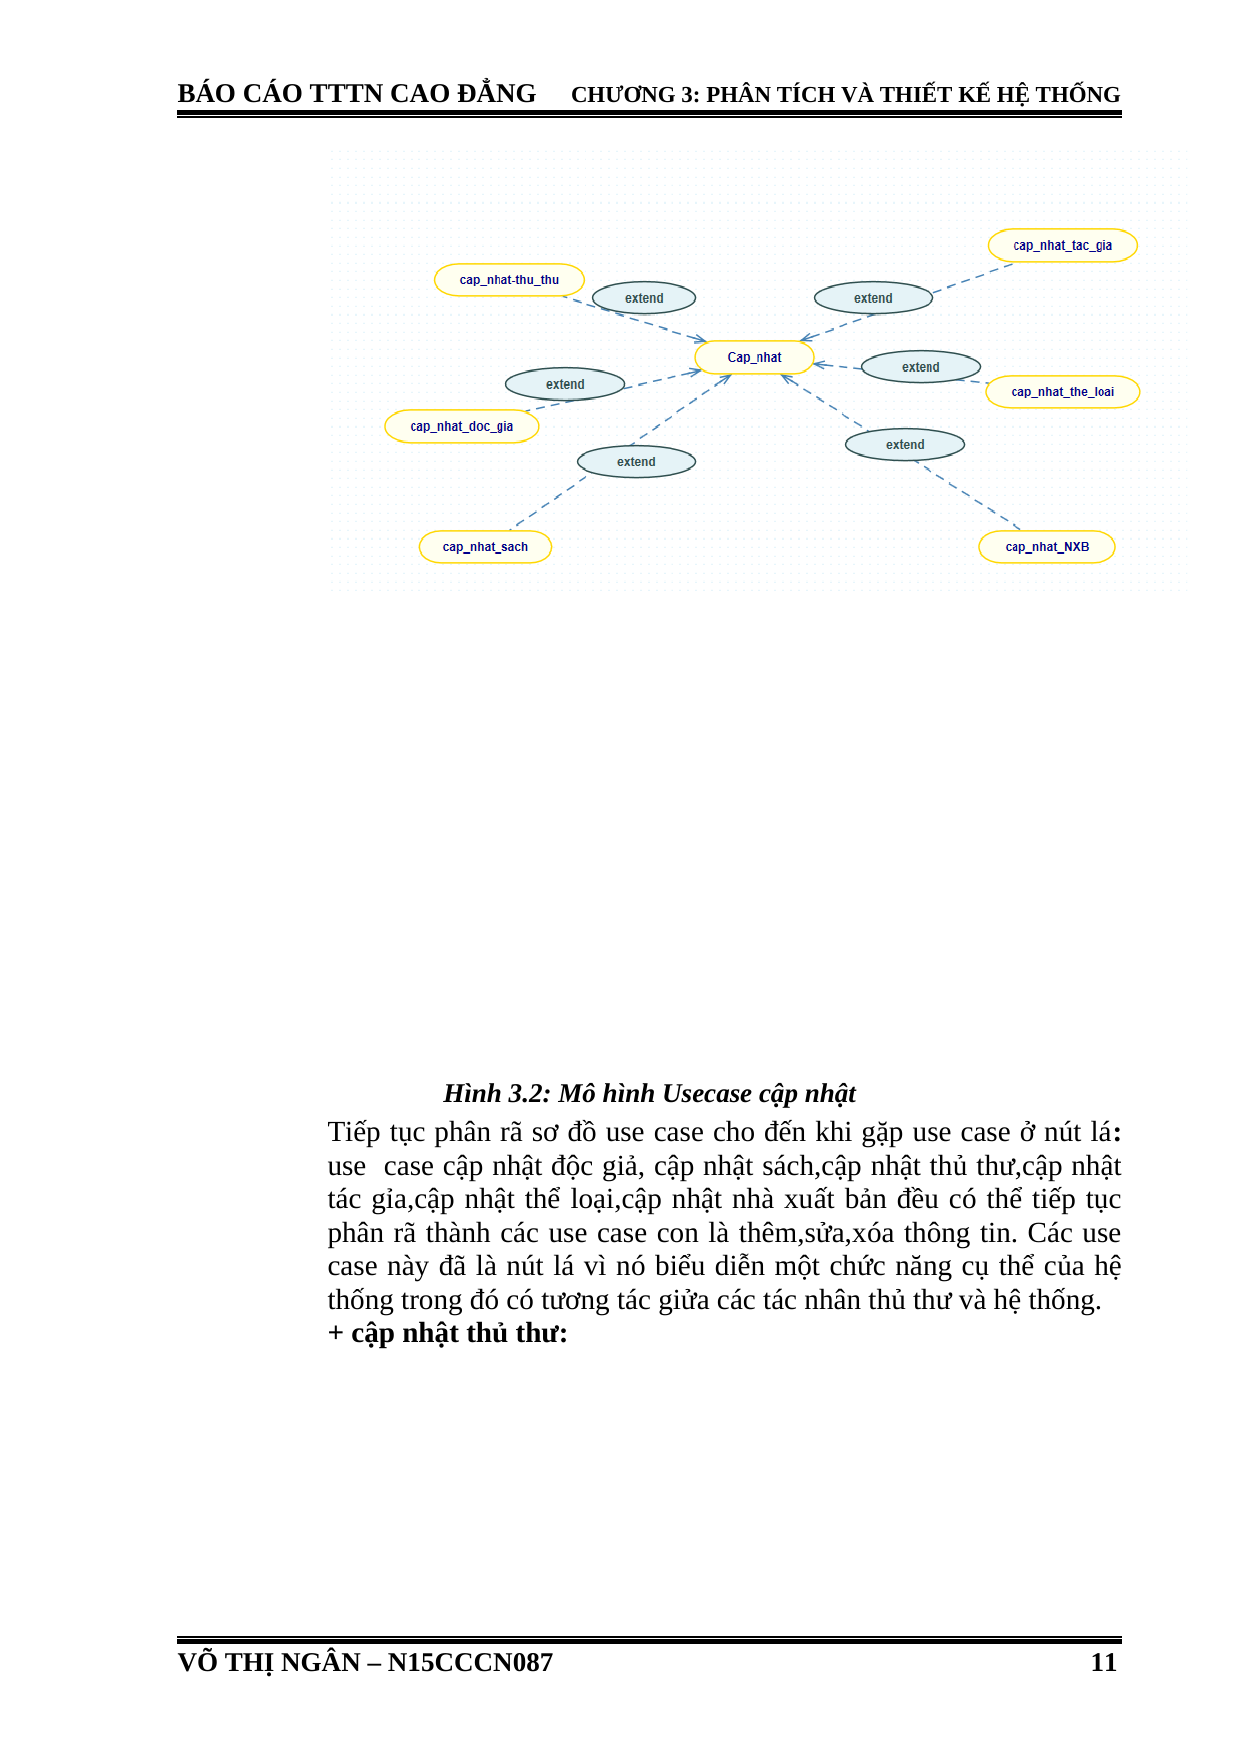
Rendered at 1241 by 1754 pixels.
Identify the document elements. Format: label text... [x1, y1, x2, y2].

picture [327, 148, 1188, 596]
list + cập nhật thủ thư: [327, 1316, 1122, 1349]
text Hình 3.2: Mô hình Usecase cập nhật [177, 1077, 1122, 1108]
list Tiếp tục phân rã sơ đồ use case cho đến khi gặp use case ở nút lá: use case cập nhật độc giả, cập nhật sách,cập nhật thủ thư,cập nhật tác gỉa,cập nhật thể loại,cập nhật nhà xuất bản đều có thể tiếp tục phân rã thành các use case con là thêm,sửa,xóa thông tin. Các use case này đã là nút lá vì nó biểu diễn một chức năng cụ thể của hệ thống trong đó có tương tác giửa các tác nhân thủ thư và hệ thống. [327, 1114, 1122, 1316]
